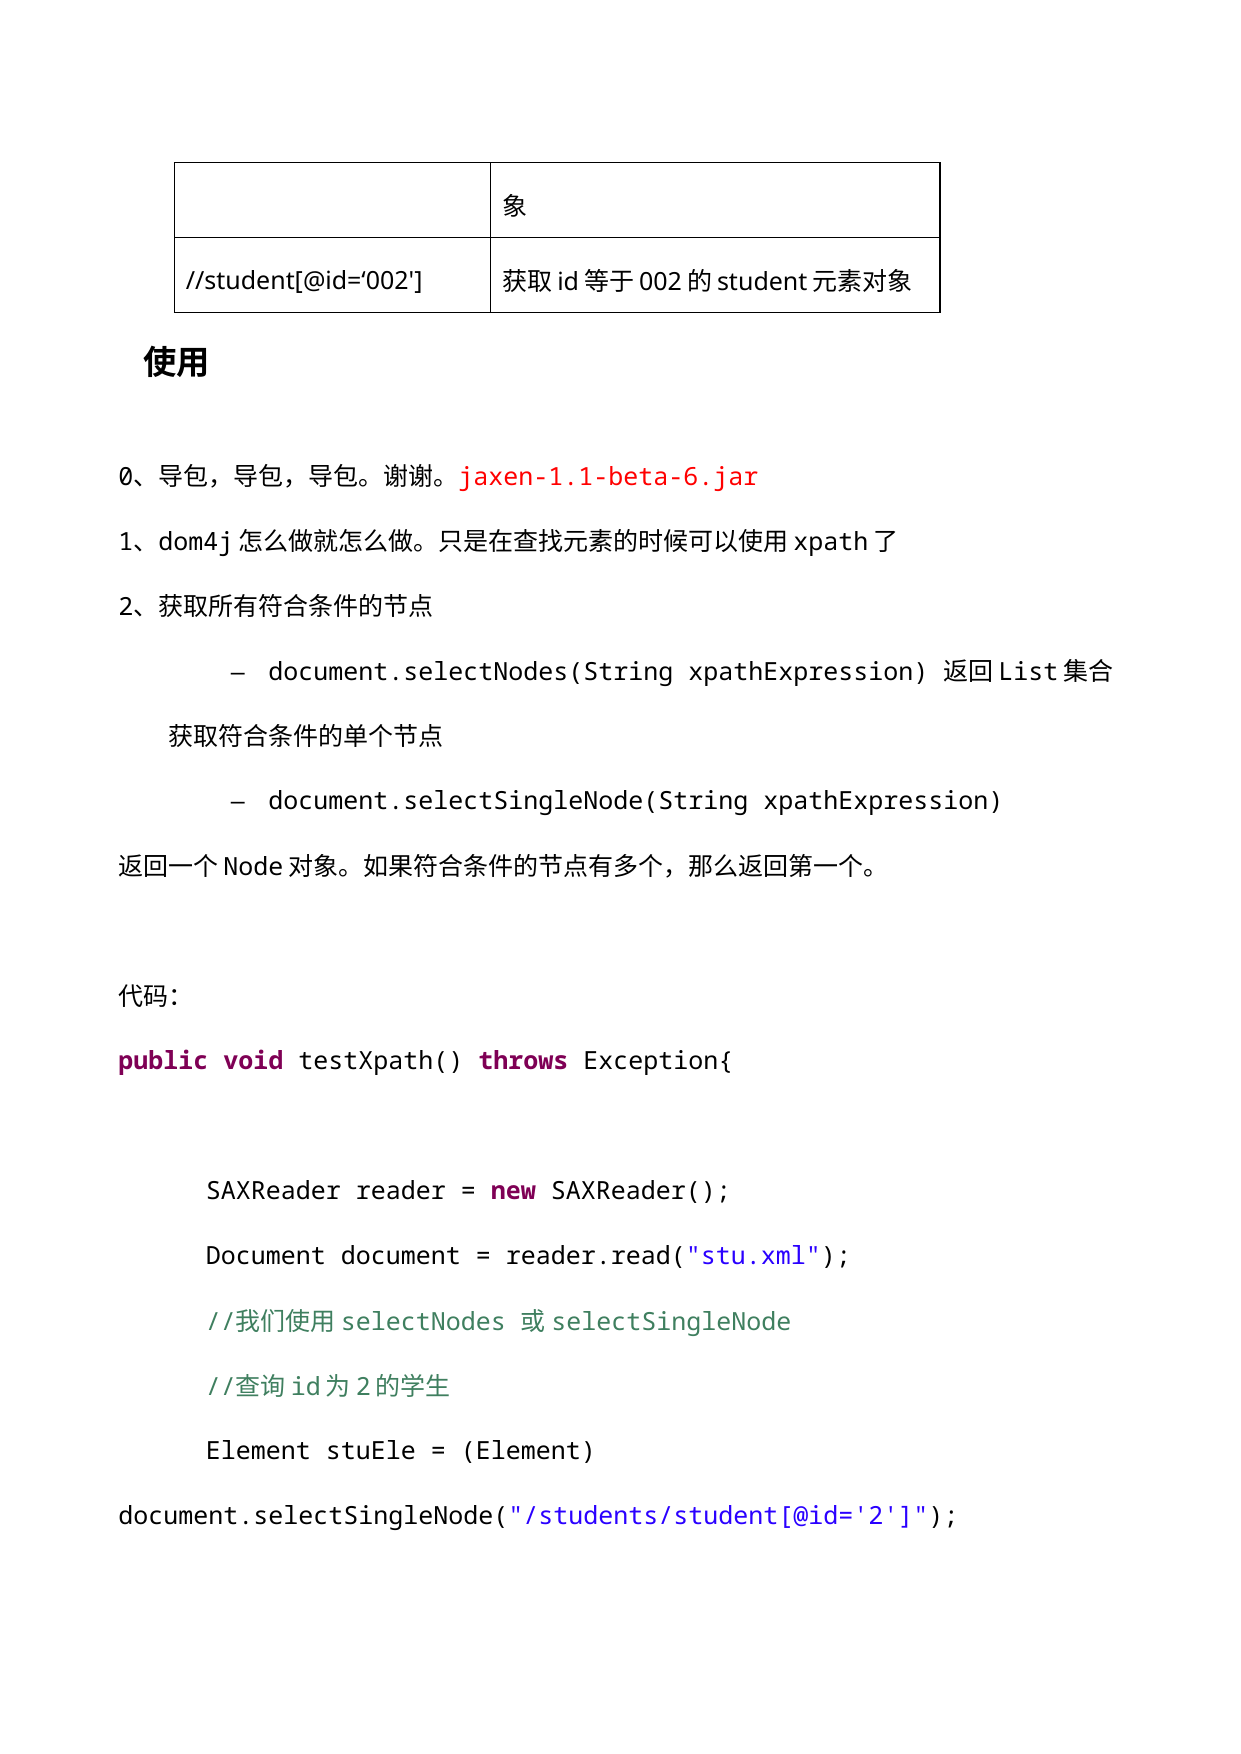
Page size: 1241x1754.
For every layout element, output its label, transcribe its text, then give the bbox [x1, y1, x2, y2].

subtitle 使用 [143, 328, 1097, 393]
text SAXReader reader = new SAXReader(); [118, 1157, 1122, 1222]
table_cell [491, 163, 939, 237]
text 0、导包，导包，导包。谢谢。jaxen-1.1-beta-6.jar [118, 442, 1122, 507]
text //查询id为2的学生 [118, 1352, 1122, 1417]
text public void testXpath() throws Exception{ [118, 1027, 1122, 1092]
text 1、dom4j怎么做就怎么做。只是在查找元素的时候可以使用xpath了 [118, 507, 1122, 572]
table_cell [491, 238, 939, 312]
text 获取符合条件的单个节点 [118, 702, 1122, 767]
text 2、获取所有符合条件的节点 [118, 572, 1122, 637]
list document.selectNodes(String xpathExpression) 返回List集合 [231, 637, 1122, 702]
text Document document = reader.read("stu.xml"); [118, 1222, 1122, 1287]
text Element stuEle = (Element) document.selectSingleNode("/students/student[@id='2']"); [118, 1417, 1122, 1547]
text 返回一个Node对象。如果符合条件的节点有多个，那么返回第一个。 [118, 832, 1122, 897]
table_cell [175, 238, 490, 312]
text //我们使用selectNodes 或 selectSingleNode [118, 1287, 1122, 1352]
text 代码： [118, 962, 1122, 1027]
list document.selectSingleNode(String xpathExpression) [231, 767, 1122, 832]
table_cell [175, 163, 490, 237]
